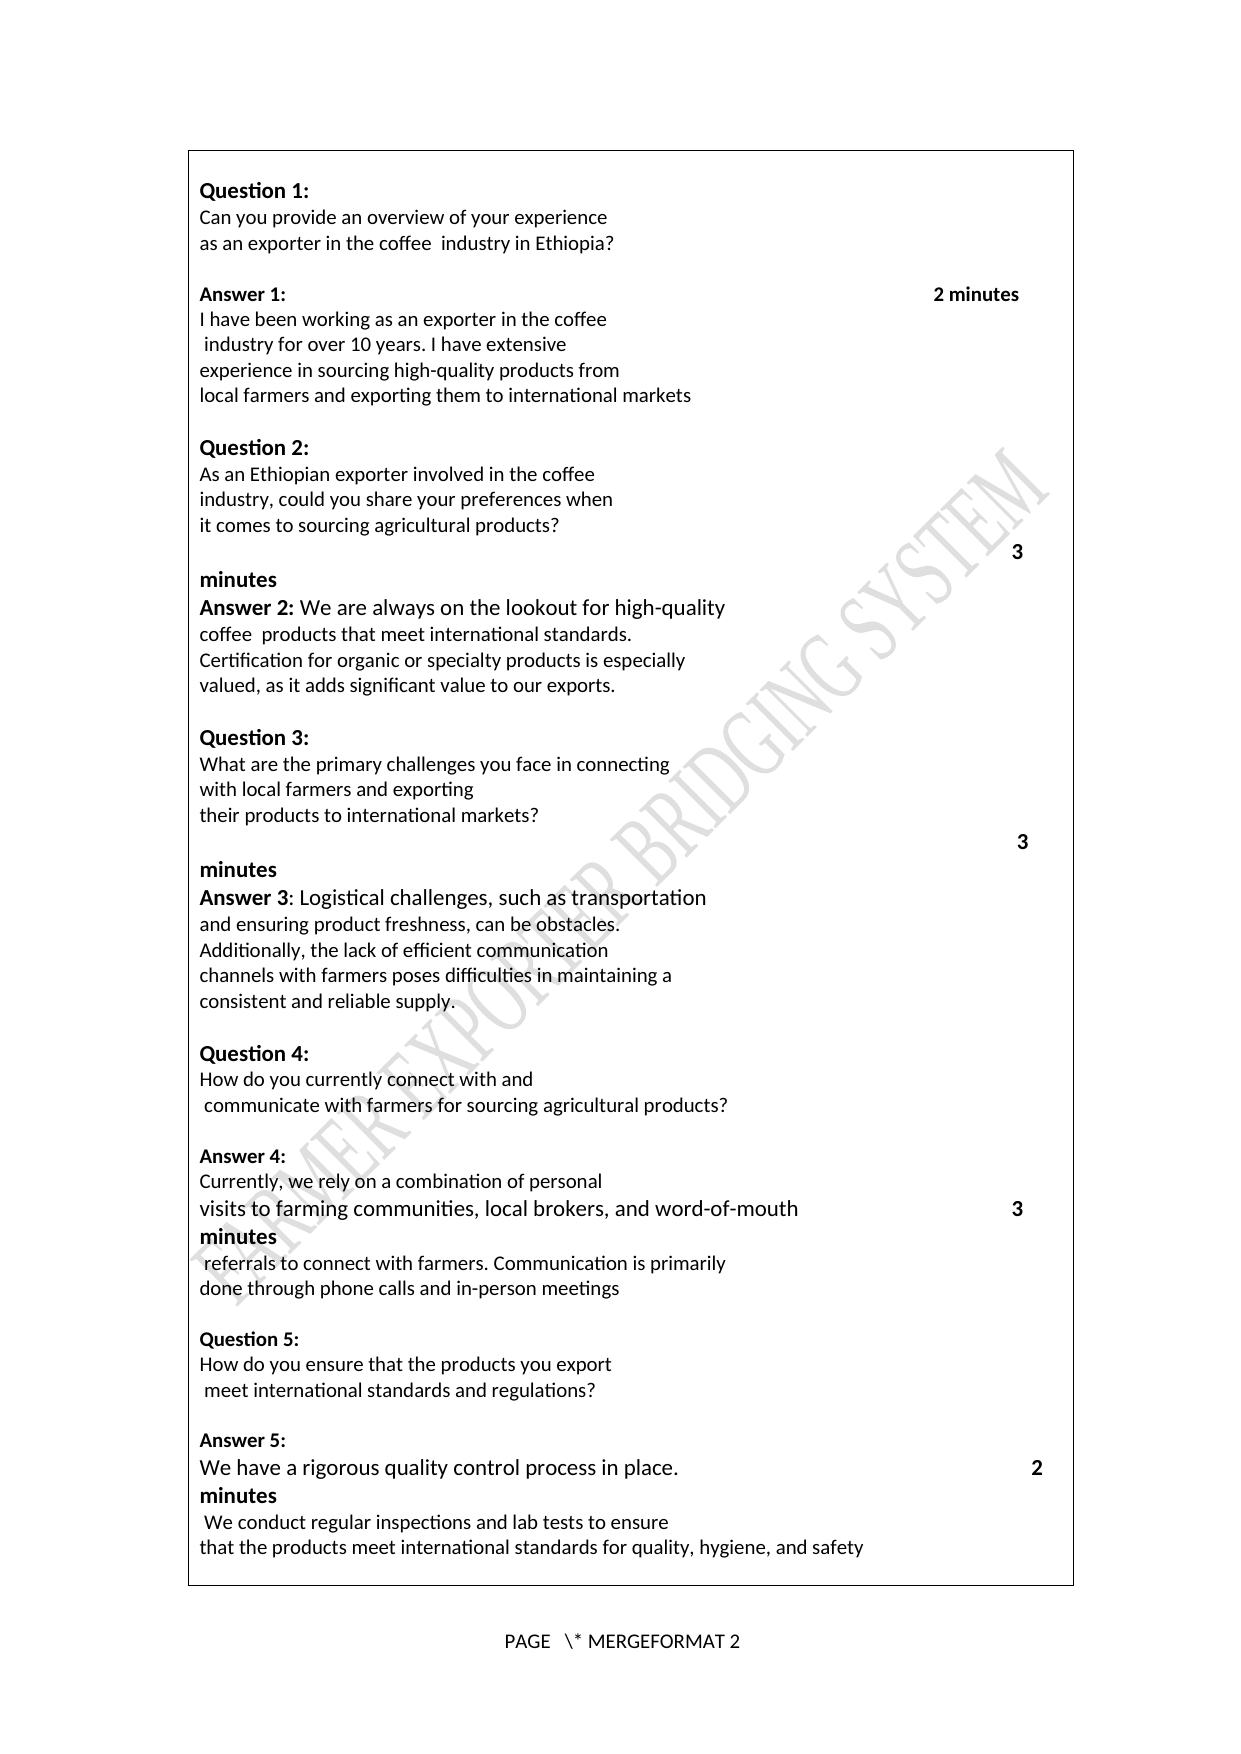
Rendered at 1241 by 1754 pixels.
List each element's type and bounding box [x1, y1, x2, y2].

table_cell [189, 151, 1073, 1585]
